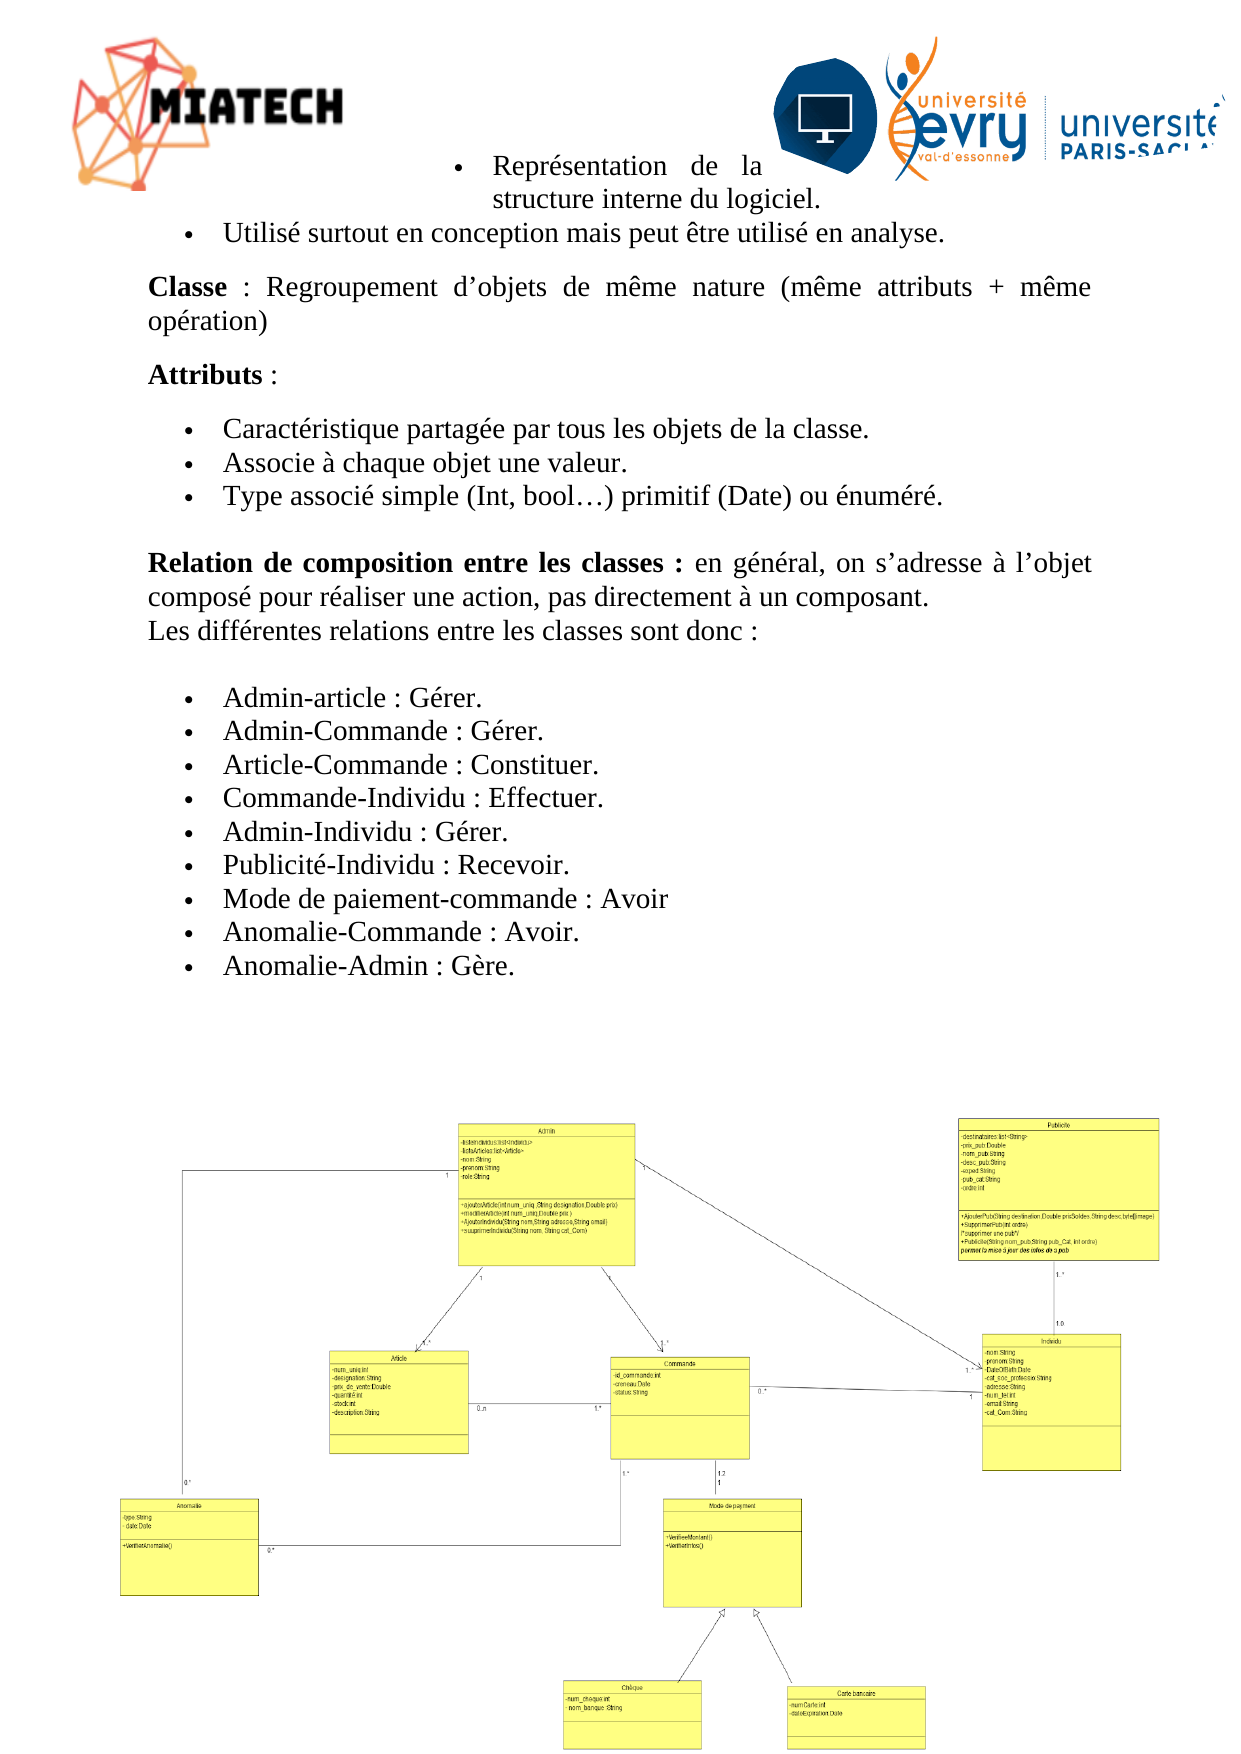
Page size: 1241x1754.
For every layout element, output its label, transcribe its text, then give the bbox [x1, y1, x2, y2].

picture [115, 1112, 1161, 1752]
list Mode de paiement-commande : Avoir [185, 881, 1093, 914]
list Caractéristique partagée par tous les objets de la classe. [185, 411, 1093, 445]
picture [53, 28, 399, 191]
list Associe à chaque objet une valeur. [185, 445, 1093, 478]
text Les différentes relations entre les classes sont donc : [148, 613, 1093, 646]
list Anomalie-Admin : Gère. [185, 948, 1093, 982]
picture [773, 36, 1228, 181]
list Admin-Individu : Gérer. [185, 814, 1093, 847]
list Commande-Individu : Effectuer. [185, 780, 1093, 814]
text Attributs : [148, 357, 1093, 391]
list Anomalie-Commande : Avoir. [185, 914, 1093, 948]
text Classe : Regroupement d’objets de même nature (même attributs + même opération) [148, 269, 1093, 336]
list Admin-Commande : Gérer. [185, 713, 1093, 747]
list Utilisé surtout en conception mais peut être utilisé en analyse. [185, 215, 1093, 248]
list Admin-article : Gérer. [185, 680, 1093, 713]
list Publicité-Individu : Recevoir. [185, 847, 1093, 881]
text Relation de composition entre les classes : en général, on s’adresse à l’objet composé pour réaliser une action, pas directement à un composant. [148, 546, 1093, 613]
list Article-Commande : Constituer. [185, 747, 1093, 780]
list Représentation de la structure interne du logiciel. [185, 148, 1093, 215]
list Type associé simple (Int, bool…) primitif (Date) ou énuméré. [185, 478, 1093, 512]
